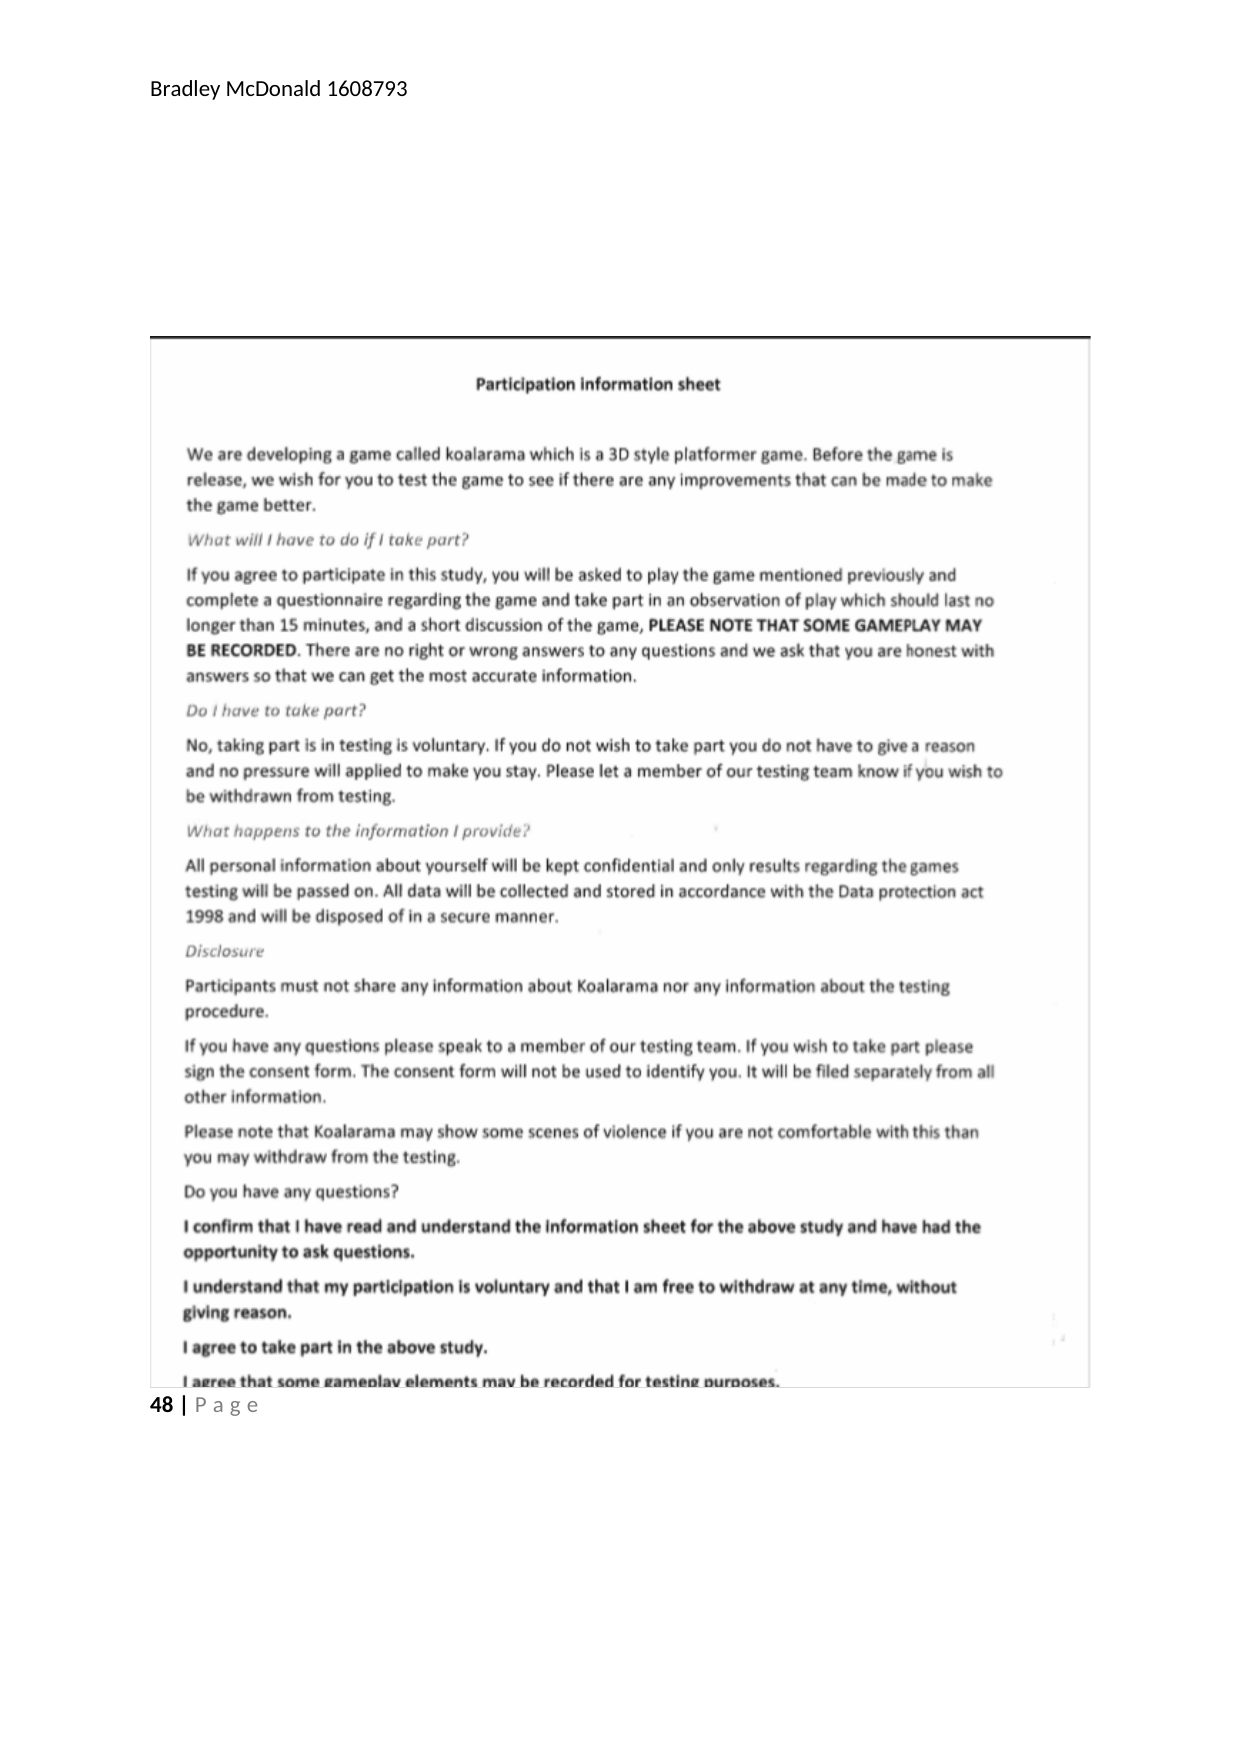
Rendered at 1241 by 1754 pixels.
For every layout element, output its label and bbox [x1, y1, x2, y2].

picture [150, 336, 1091, 1387]
